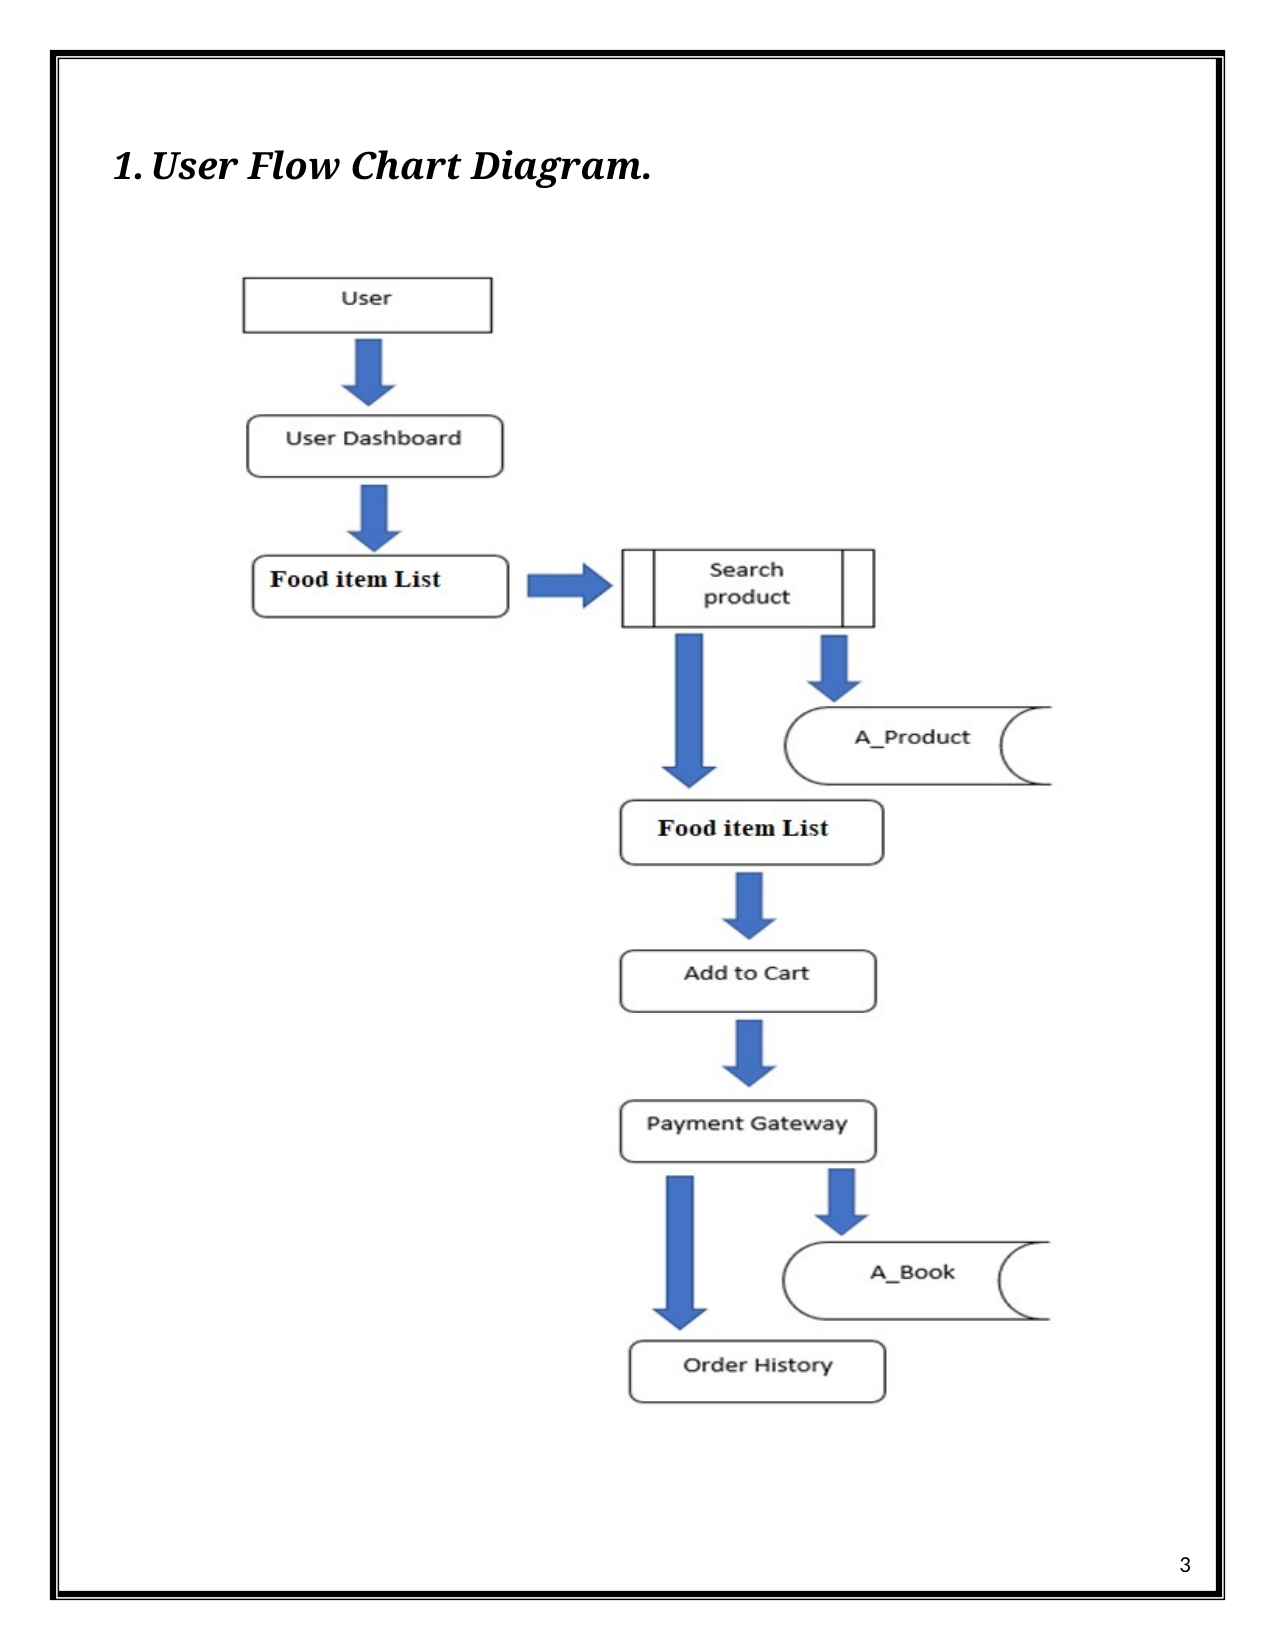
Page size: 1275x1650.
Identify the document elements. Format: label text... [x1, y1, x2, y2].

picture [125, 249, 1114, 1426]
subtitle User Flow Chart Diagram. [112, 142, 1196, 189]
